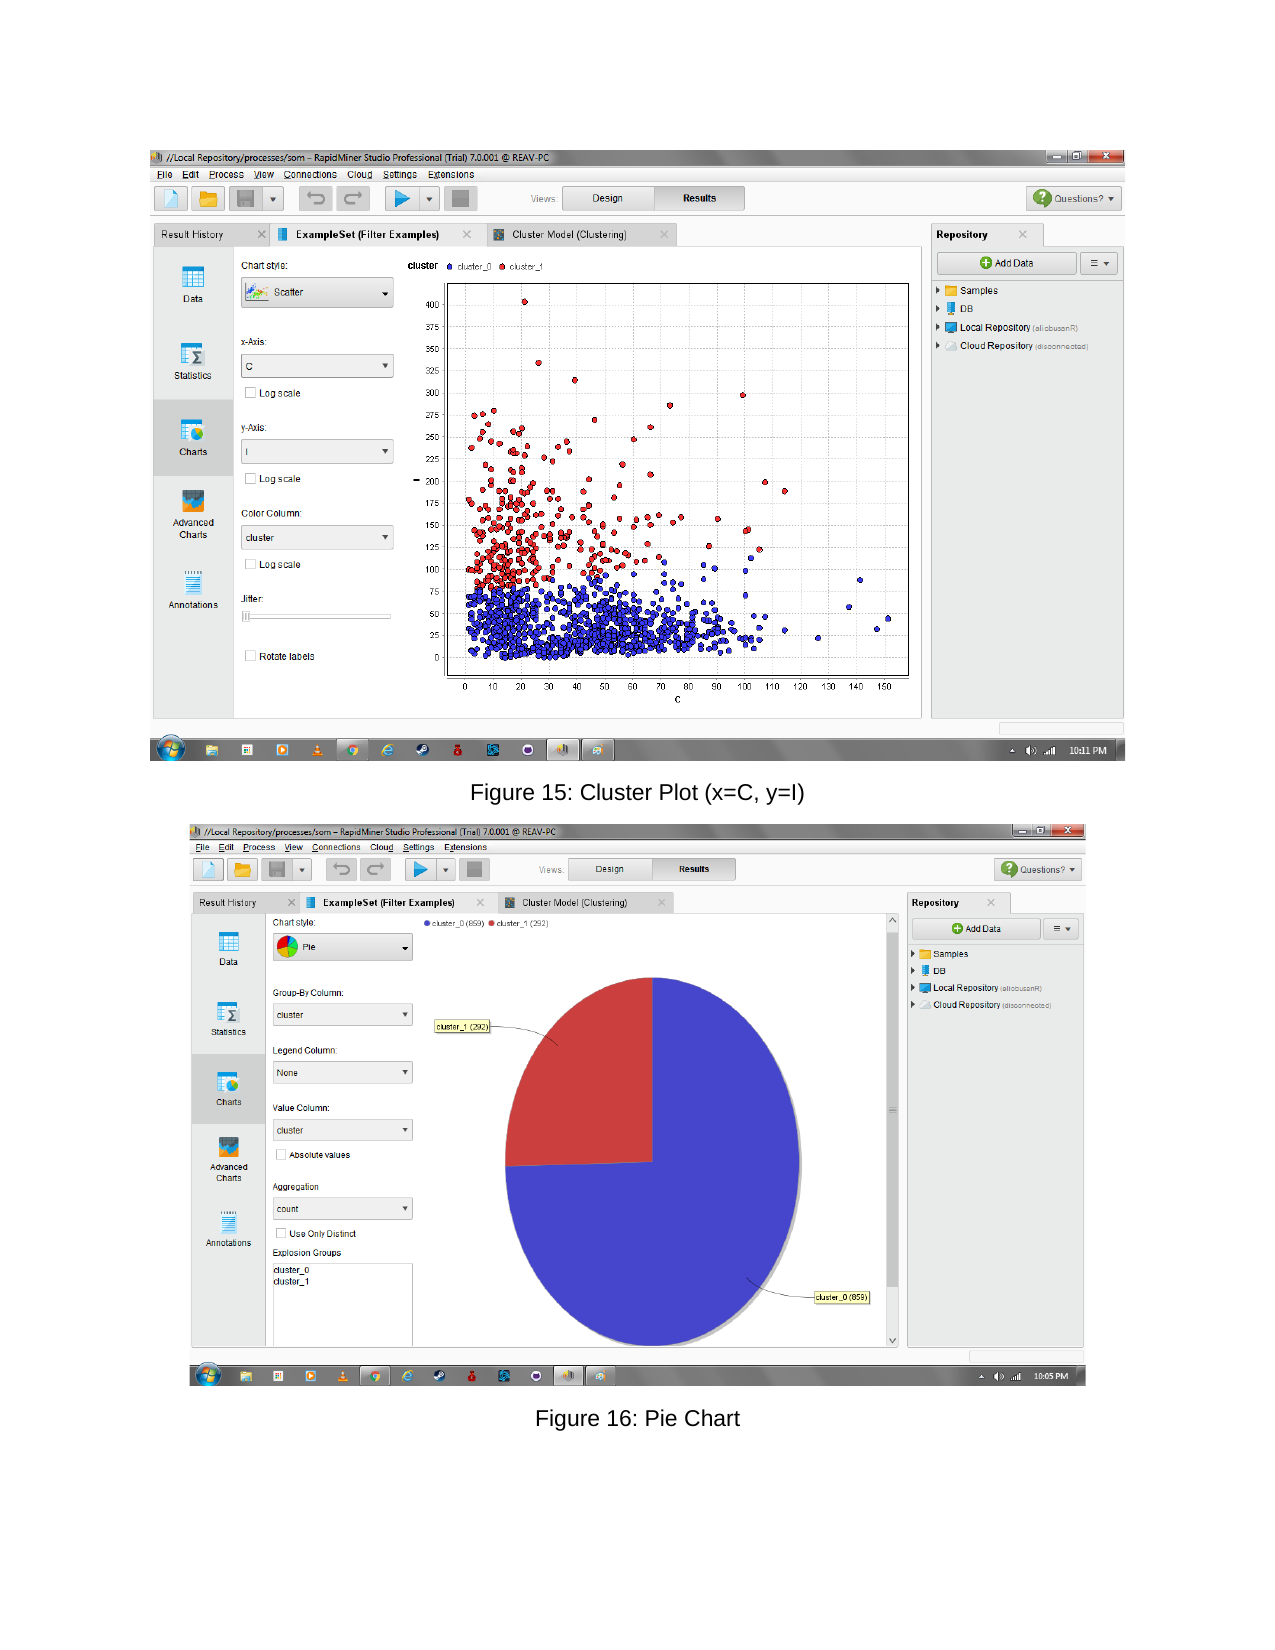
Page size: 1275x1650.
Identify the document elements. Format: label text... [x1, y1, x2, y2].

text Figure 15: Cluster Plot (x=C, y=I) [150, 779, 1125, 806]
picture [189, 824, 1086, 1386]
text Figure 16: Pie Chart [150, 1404, 1125, 1431]
picture [150, 150, 1125, 761]
